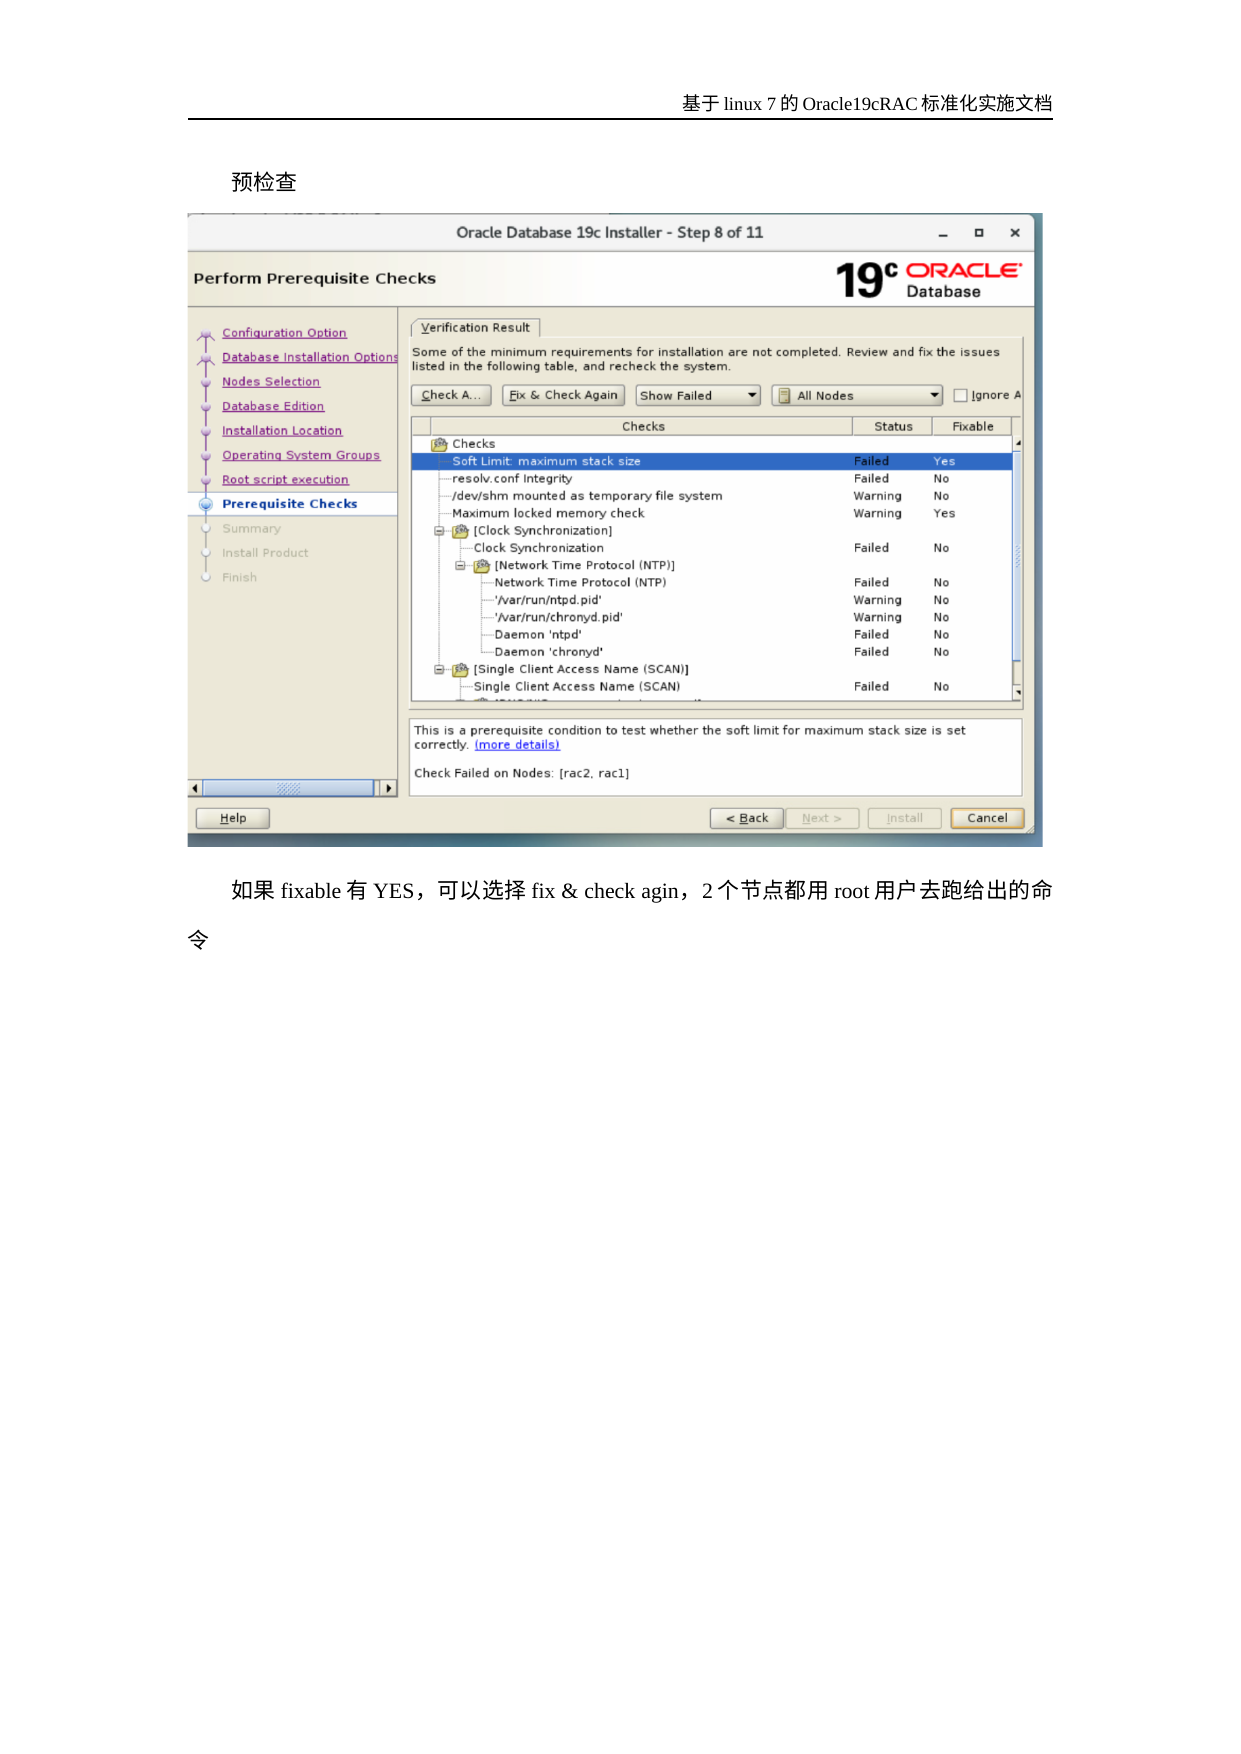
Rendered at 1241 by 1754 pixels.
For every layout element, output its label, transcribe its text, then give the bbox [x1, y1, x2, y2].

text 预检查 [187, 164, 1053, 198]
picture [187, 213, 1043, 847]
text 如果fixable有YES，可以选择fix & check agin，2个节点都用root用户去跑给出的命令 [187, 871, 1053, 956]
